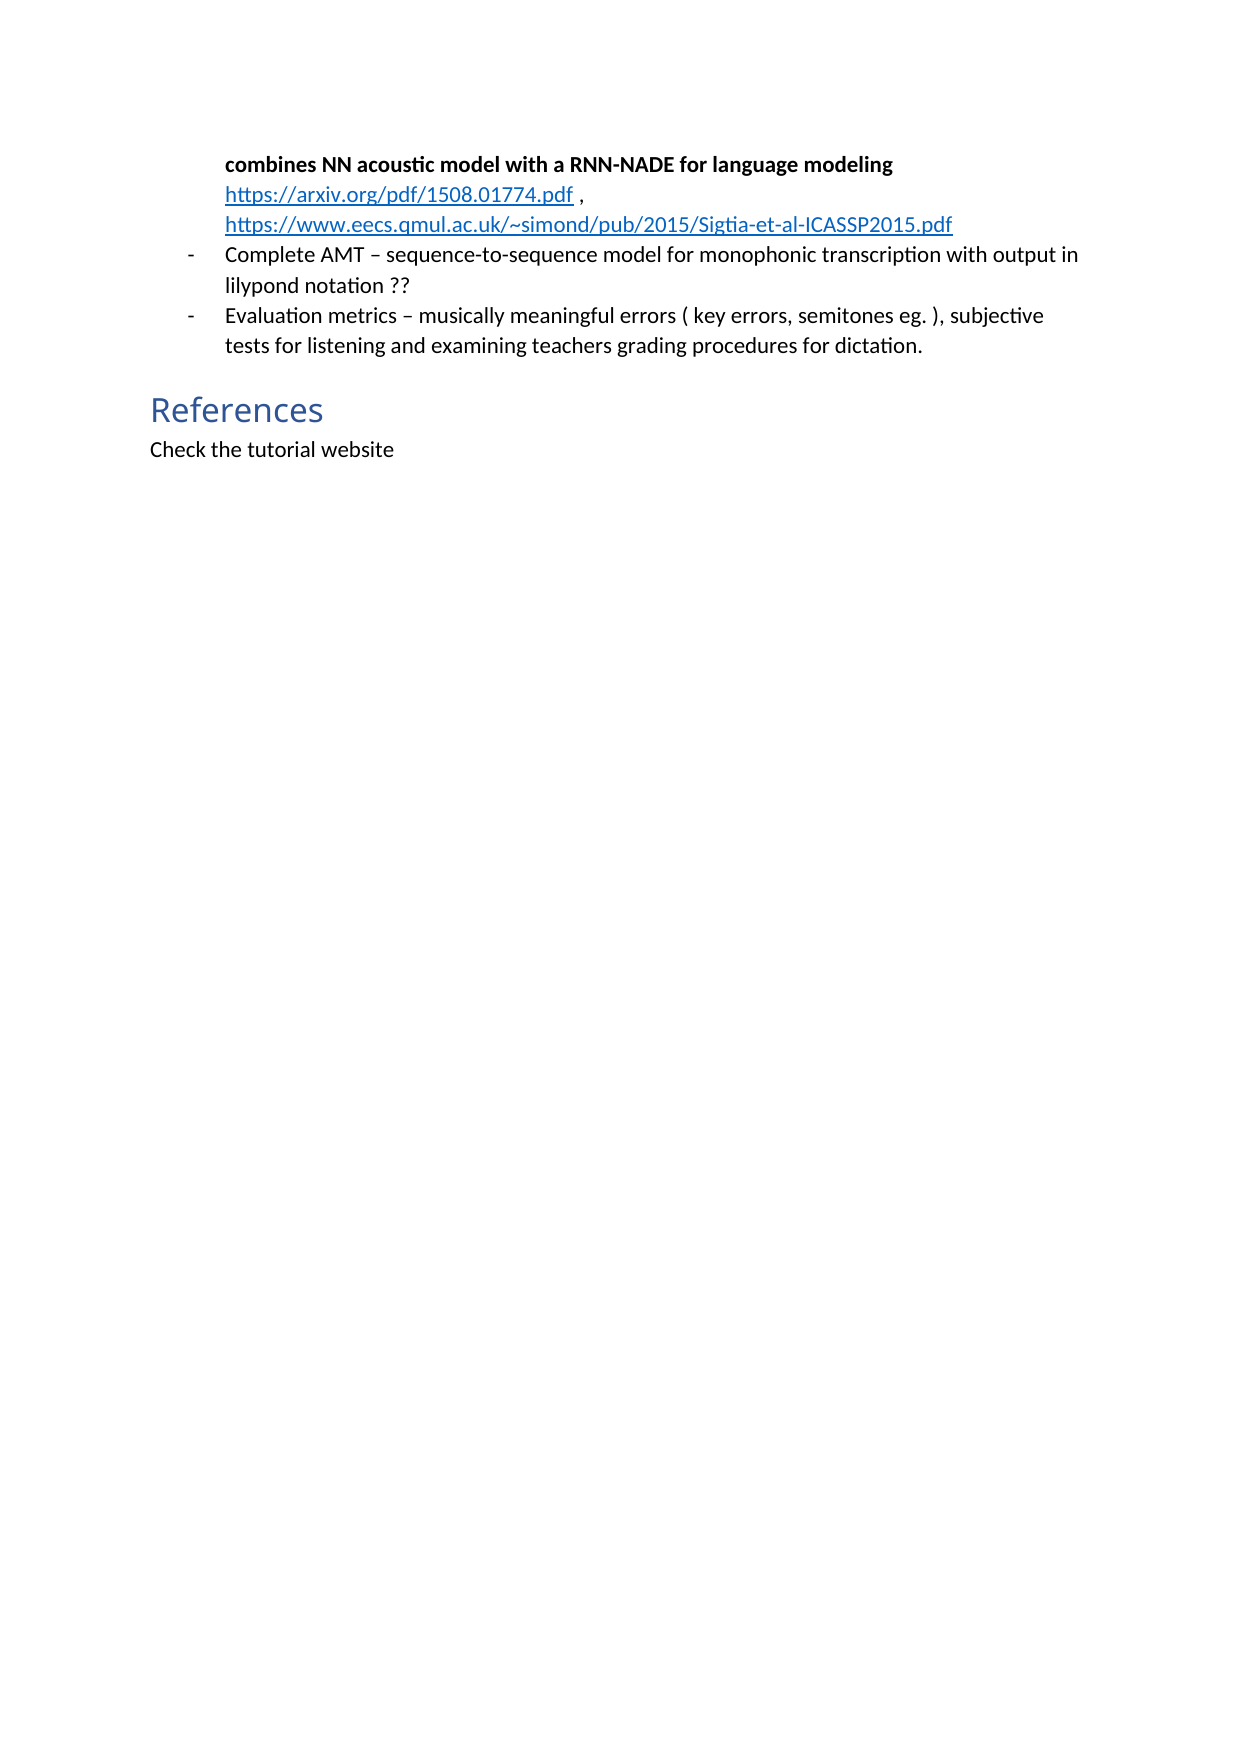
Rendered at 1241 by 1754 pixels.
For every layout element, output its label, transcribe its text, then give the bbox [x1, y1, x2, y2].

text Check the tutorial website [150, 435, 1090, 463]
list Evaluation metrics – musically meaningful errors ( key errors, semitones eg. ), subjective tests for listening and examining teachers grading procedures for dictation. [187, 301, 1090, 359]
subtitle References [150, 386, 1090, 432]
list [187, 150, 1090, 238]
list Complete AMT – sequence-to-sequence model for monophonic transcription with output in lilypond notation ?? [187, 241, 1090, 299]
